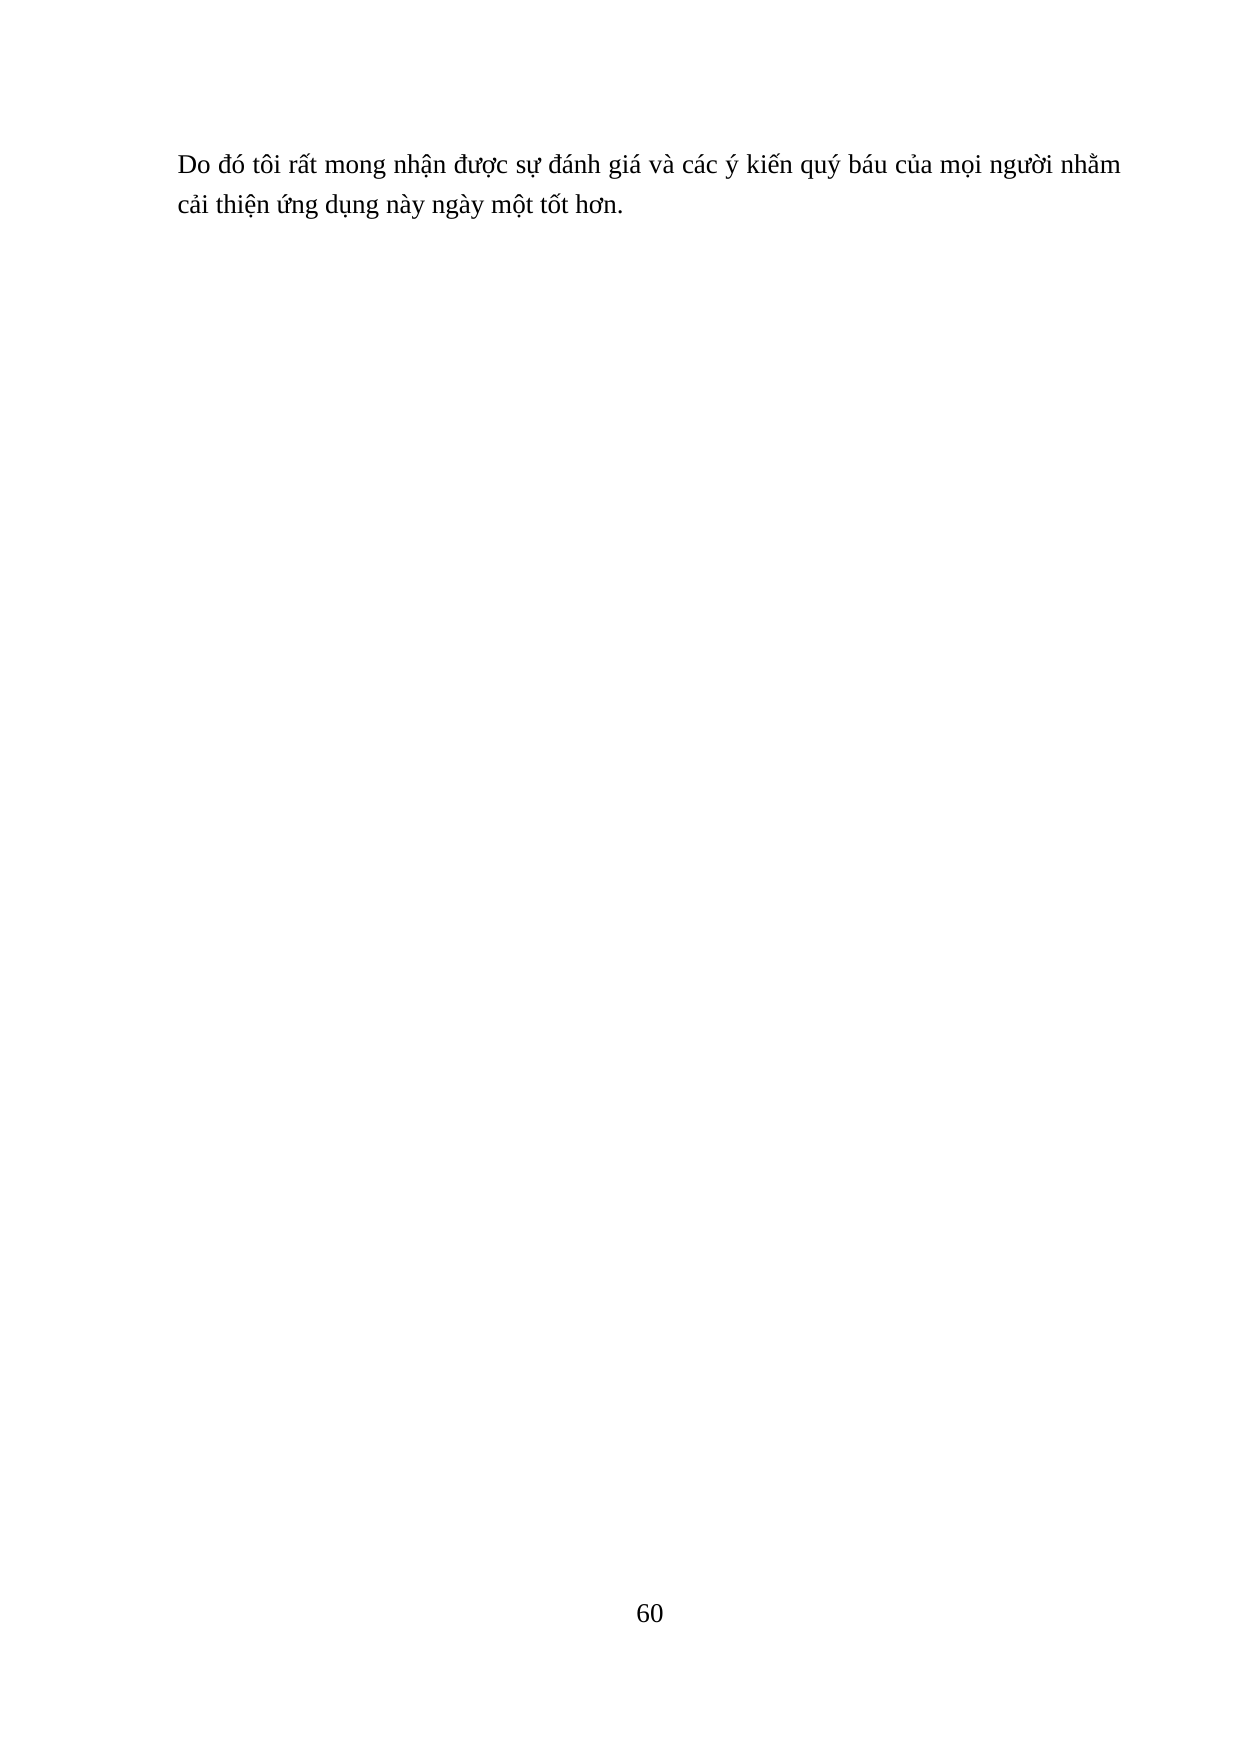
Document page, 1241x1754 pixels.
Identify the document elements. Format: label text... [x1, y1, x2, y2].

text Do đó tôi rất mong nhận được sự đánh giá và các ý kiến quý báu của mọi người nhằm cải thiện ứng dụng này ngày một tốt hơn. [177, 148, 1122, 219]
